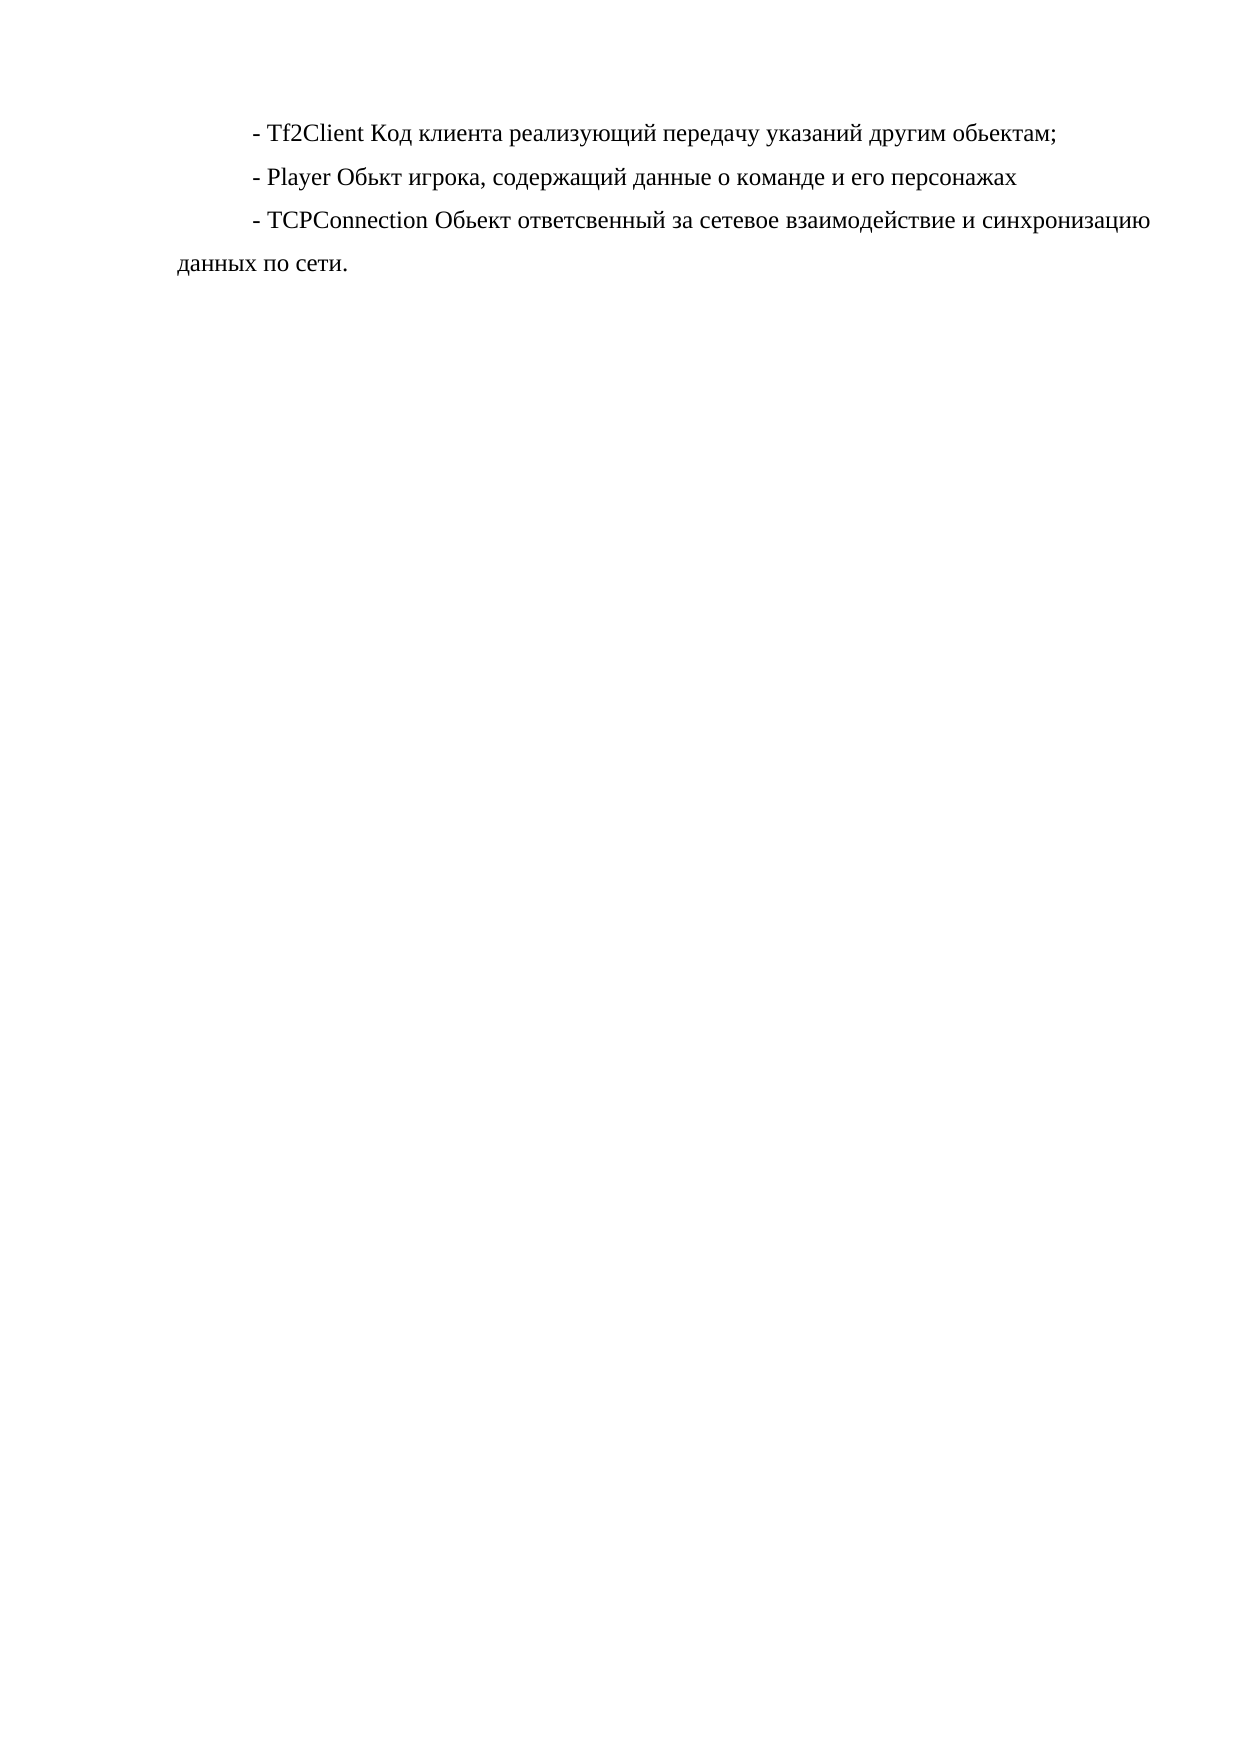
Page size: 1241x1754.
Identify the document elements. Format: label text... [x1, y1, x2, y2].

text - Player Обькт игрока, содержащий данные о команде и его персонажах [177, 162, 1152, 190]
text - TCPConnection Обьект ответсвенный за сетевое взаимодействие и синхронизацию данных по сети. [177, 205, 1152, 277]
text - Tf2Client Код клиента реализующий передачу указаний другим обьектам; [177, 118, 1152, 147]
